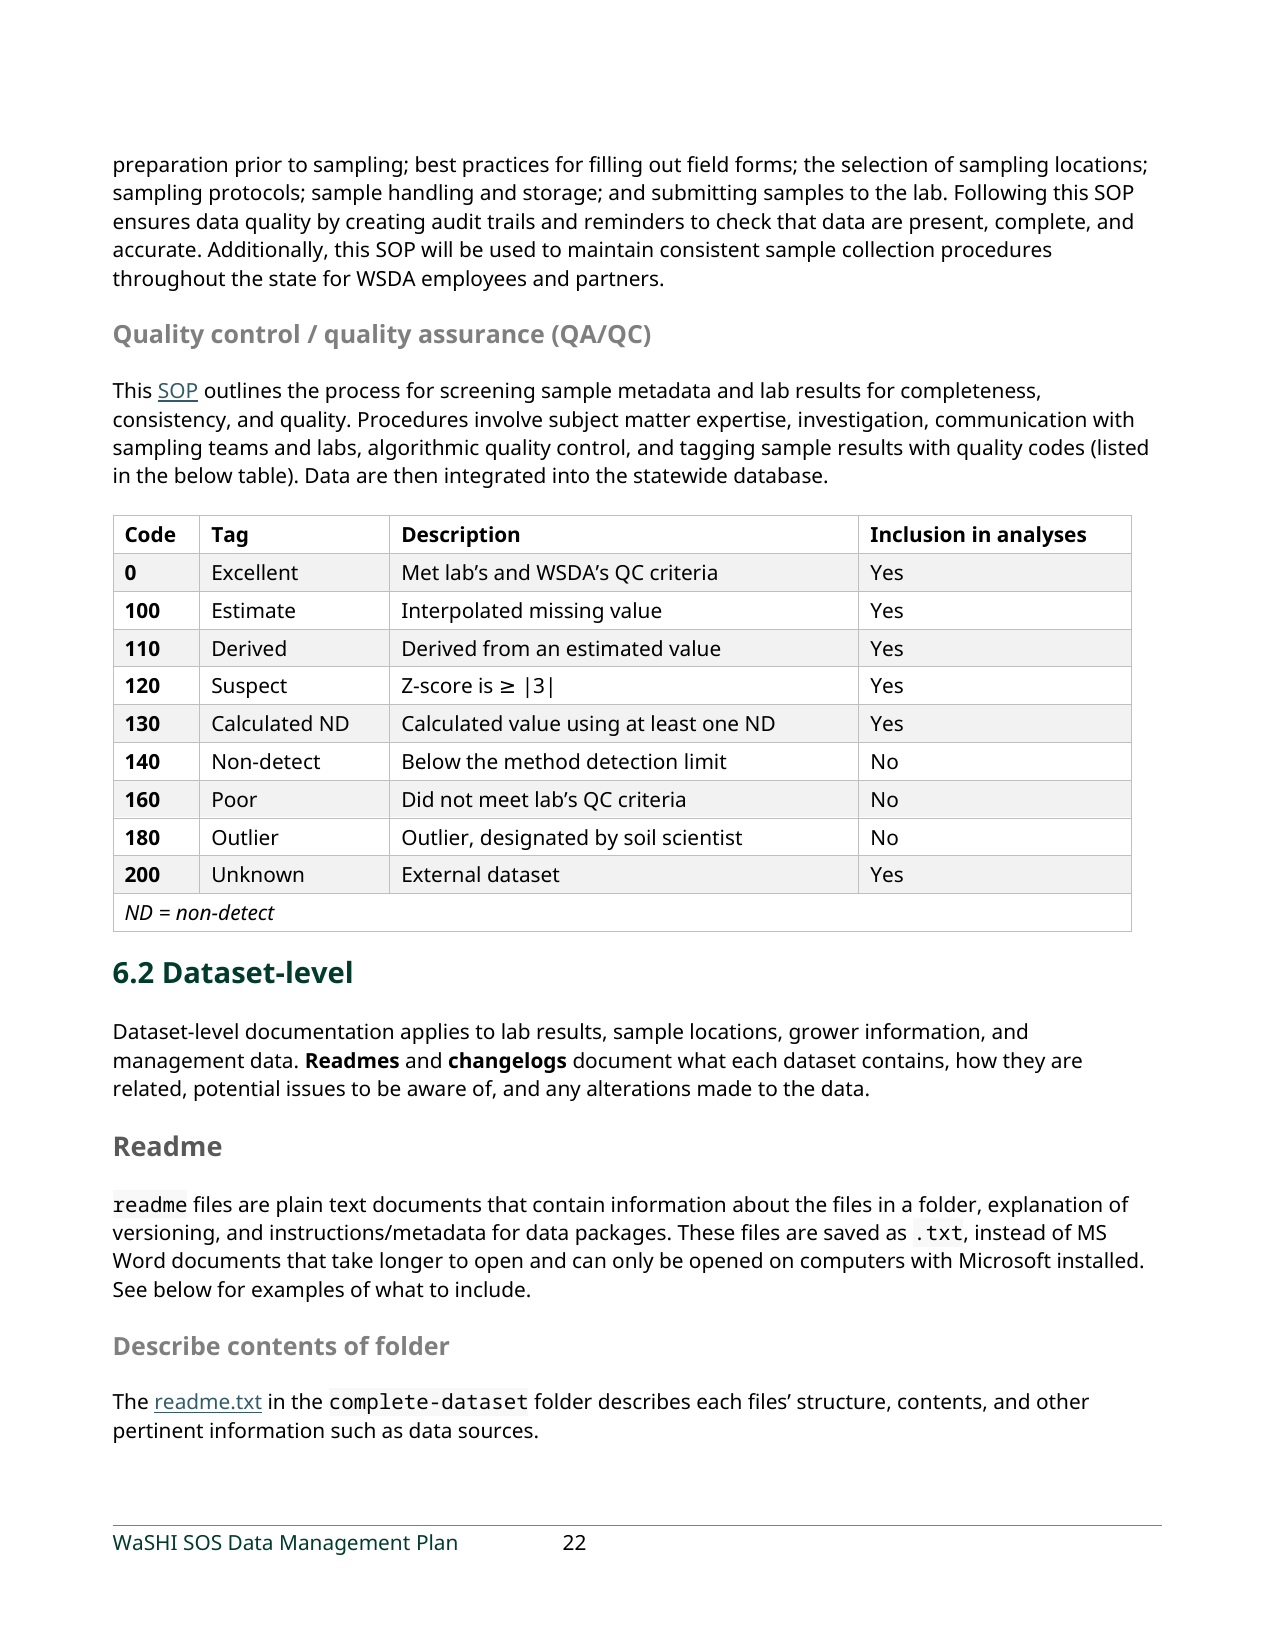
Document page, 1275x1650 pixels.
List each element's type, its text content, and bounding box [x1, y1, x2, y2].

table_cell Yes [859, 667, 1131, 704]
subtitle 6.2 Dataset-level [112, 953, 1162, 992]
table_cell No [859, 819, 1131, 855]
table_cell Unknown [200, 856, 389, 893]
table_cell Below the method detection limit [390, 743, 858, 780]
table_cell ND = non-detect [114, 894, 1131, 931]
subtitle Describe contents of folder [112, 1328, 1162, 1362]
table_cell Did not meet lab’s QC criteria [390, 781, 858, 817]
table_cell Outlier, designated by soil scientist [390, 819, 858, 855]
table_cell Non-detect [200, 743, 389, 780]
table_cell Yes [859, 592, 1131, 628]
table_cell Calculated value using at least one ND [390, 705, 858, 742]
table_cell Met lab’s and WSDA’s QC criteria [390, 554, 858, 591]
table_cell Estimate [200, 592, 389, 628]
table_cell Yes [859, 705, 1131, 742]
table_cell Suspect [200, 667, 389, 704]
text The readme.txt in the complete-dataset folder describes each files’ structure, contents, and other pertinent information such as data sources. [112, 1387, 1162, 1444]
text This SOP outlines the process for screening sample metadata and lab results for completeness, consistency, and quality. Procedures involve subject matter expertise, investigation, communication with sampling teams and labs, algorithmic quality control, and tagging sample results with quality codes (listed in the below table). Data are then integrated into the statewide database. [112, 376, 1162, 490]
table_cell External dataset [390, 856, 858, 893]
table_cell 160 [114, 781, 199, 817]
subtitle Quality control / quality assurance (QA/QC) [112, 317, 1162, 351]
text Dataset-level documentation applies to lab results, sample locations, grower information, and management data. Readmes and changelogs document what each dataset contains, how they are related, potential issues to be aware of, and any alterations made to the data. [112, 1017, 1162, 1103]
table_header Tag [200, 516, 389, 553]
table_cell 0 [114, 554, 199, 591]
table_cell No [859, 781, 1131, 817]
table_cell Outlier [200, 819, 389, 855]
table_header Description [390, 516, 858, 553]
table_cell 200 [114, 856, 199, 893]
table_cell Derived [200, 630, 389, 666]
table_cell Interpolated missing value [390, 592, 858, 628]
table_cell Excellent [200, 554, 389, 591]
subtitle Readme [112, 1128, 1162, 1165]
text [112, 150, 1162, 292]
table_cell Yes [859, 630, 1131, 666]
text readme files are plain text documents that contain information about the files in a folder, explanation of versioning, and instructions/metadata for data packages. These files are saved as .txt, instead of MS Word documents that take longer to open and can only be opened on computers with Microsoft installed. See below for examples of what to include. [112, 1190, 1162, 1303]
table_cell Poor [200, 781, 389, 817]
table_cell Yes [859, 554, 1131, 591]
table_cell Calculated ND [200, 705, 389, 742]
table_cell 110 [114, 630, 199, 666]
table_cell 140 [114, 743, 199, 780]
table_cell Derived from an estimated value [390, 630, 858, 666]
table_header Code [114, 516, 199, 553]
table_cell 120 [114, 667, 199, 704]
table_cell Yes [859, 856, 1131, 893]
table_cell Z-score is ≥ |3| [390, 667, 858, 704]
table_cell 100 [114, 592, 199, 628]
table_cell 180 [114, 819, 199, 855]
table_cell 130 [114, 705, 199, 742]
table_cell No [859, 743, 1131, 780]
table_header Inclusion in analyses [859, 516, 1131, 553]
